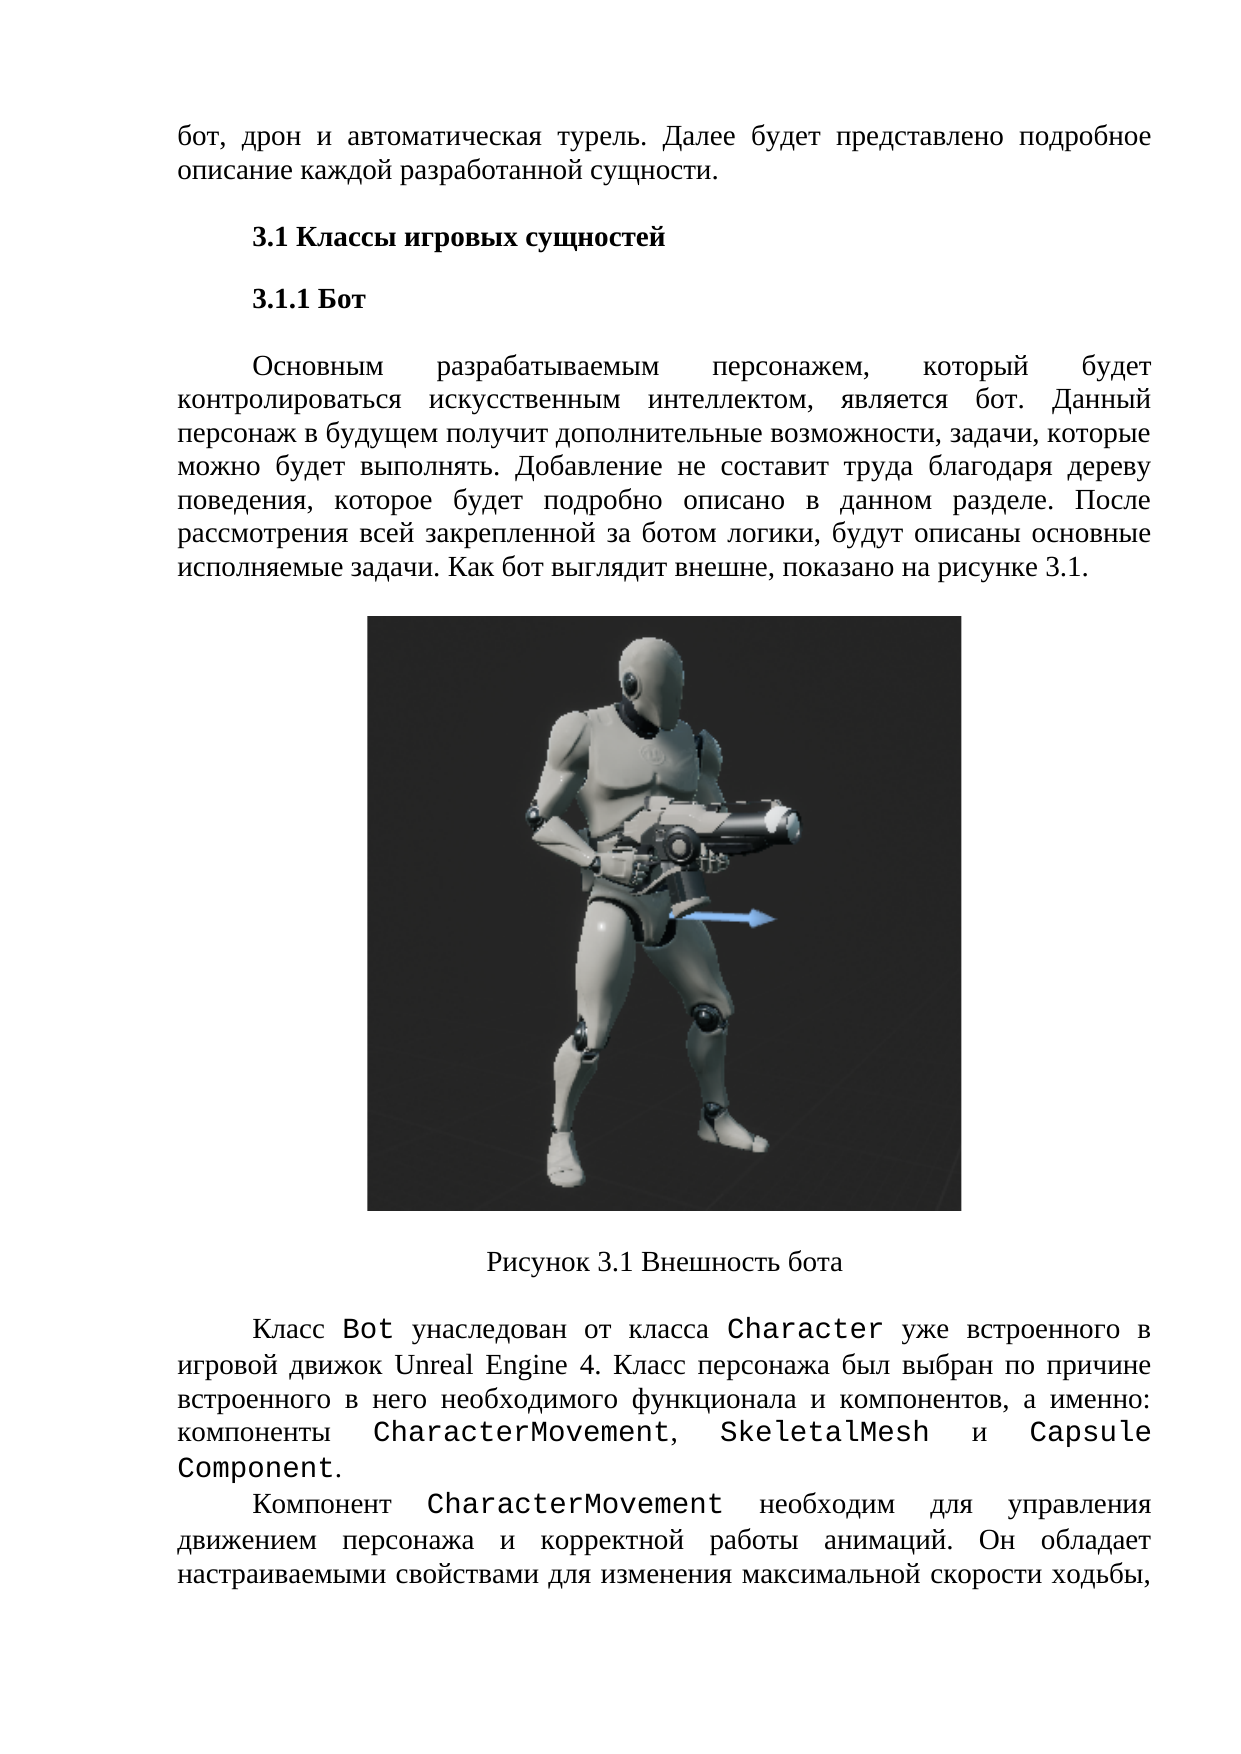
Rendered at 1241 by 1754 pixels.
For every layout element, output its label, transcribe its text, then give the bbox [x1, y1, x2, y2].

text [177, 118, 1152, 186]
text Основным разрабатываемым персонажем, который будет контролироваться искусственным интеллектом, является бот. Данный персонаж в будущем получит дополнительные возможности, задачи, которые можно будет выполнять. Добавление не составит труда благодаря дереву поведения, которое будет подробно описано в данном разделе. После рассмотрения всей закрепленной за ботом логики, будут описаны основные исполняемые задачи. Как бот выглядит внешне, показано на рисунке 3.1. [177, 348, 1152, 583]
text 3.1.1 Бот [177, 281, 1152, 314]
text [177, 1486, 1152, 1589]
text 3.1 Классы игровых сущностей [177, 219, 1152, 253]
text Рисунок 3.1 Внешность бота [177, 1244, 1152, 1278]
text Класс Bot унаследован от класса Character уже встроенного в игровой движок Unreal Engine 4. Класс персонажа был выбран по причине встроенного в него необходимого функционала и компонентов, а именно: компоненты CharacterMovement, SkeletalMesh и Capsule Component. [177, 1311, 1152, 1486]
picture [367, 616, 962, 1211]
